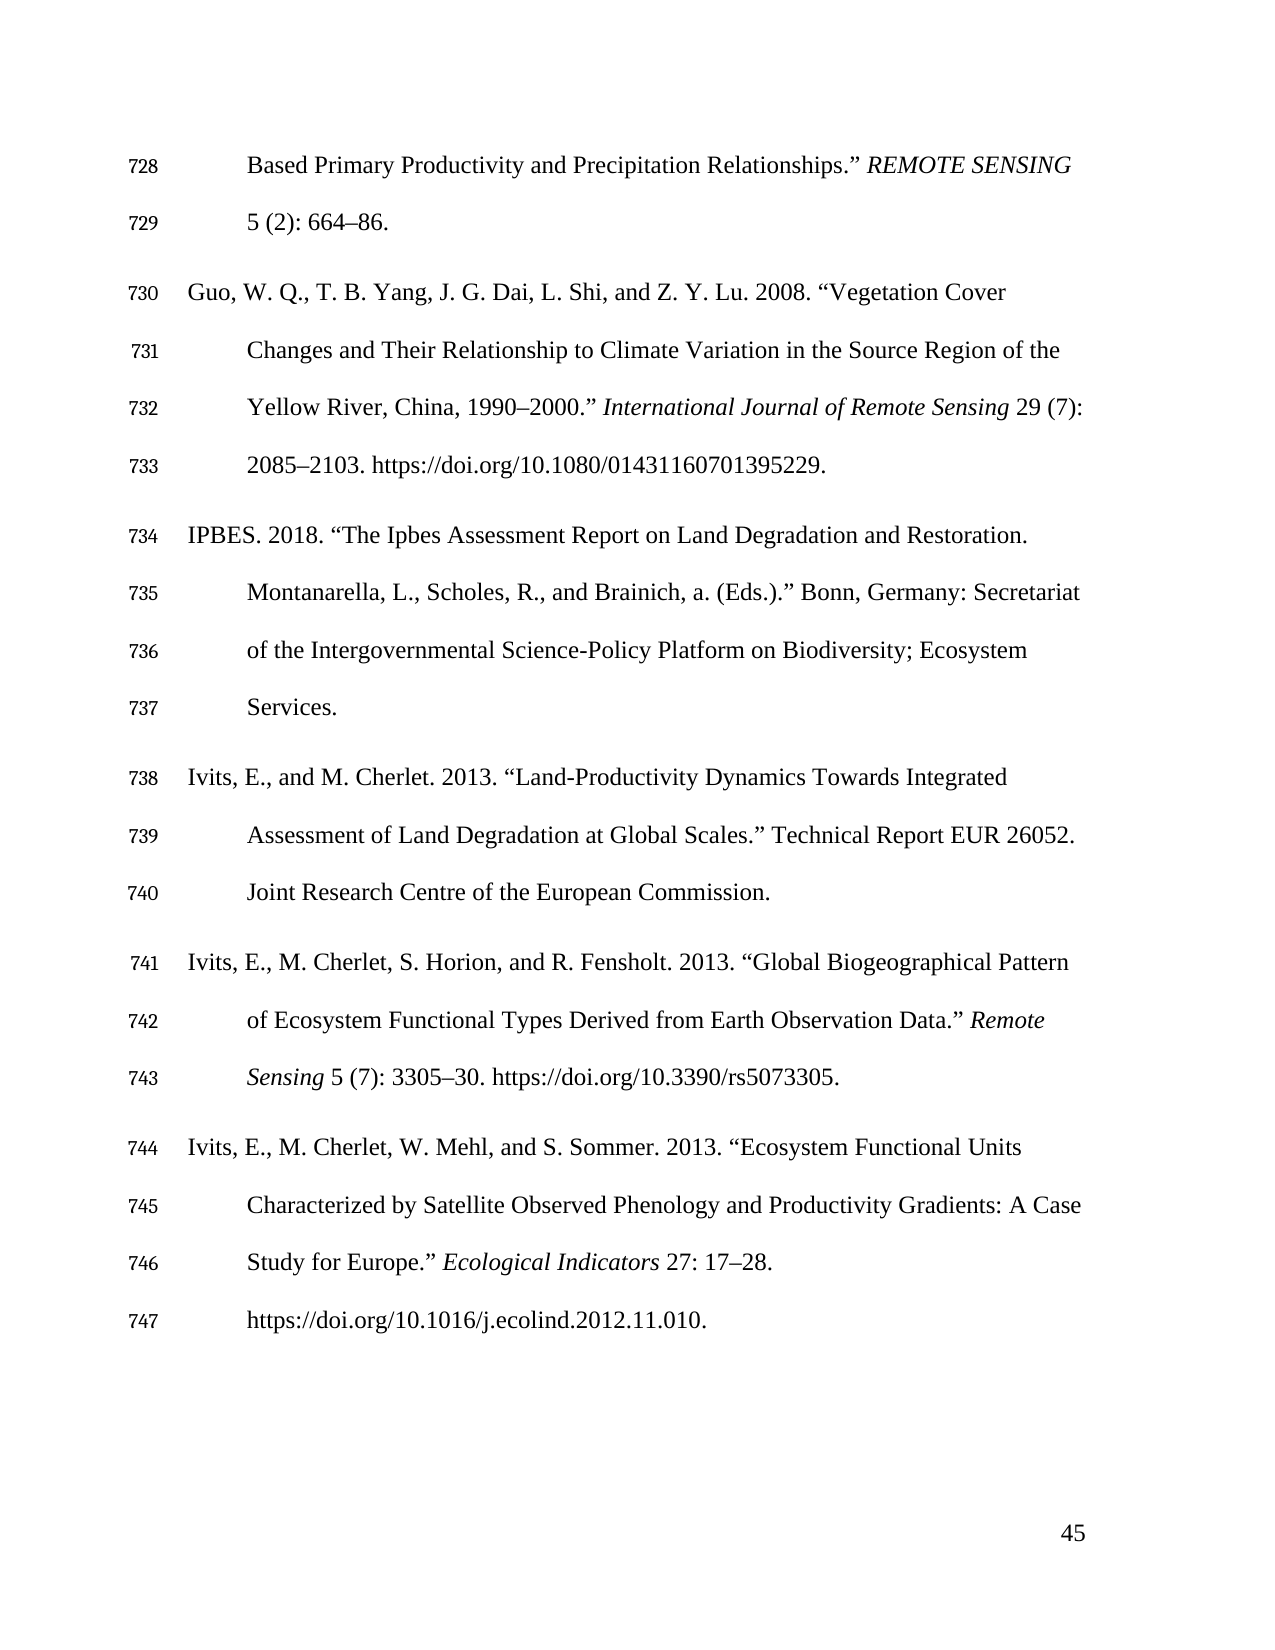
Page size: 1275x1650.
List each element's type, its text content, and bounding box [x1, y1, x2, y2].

text Ivits, E., M. Cherlet, S. Horion, and R. Fensholt. 2013. “Global Biogeographical Pattern of Ecosystem Functional Types Derived from Earth Observation Data.” Remote Sensing 5 (7): 3305–30. https://doi.org/10.3390/rs5073305. [187, 947, 1087, 1091]
text Guo, W. Q., T. B. Yang, J. G. Dai, L. Shi, and Z. Y. Lu. 2008. “Vegetation Cover Changes and Their Relationship to Climate Variation in the Source Region of the Yellow River, China, 1990–2000.” International Journal of Remote Sensing 29 (7): 2085–2103. https://doi.org/10.1080/01431160701395229. [187, 277, 1087, 479]
text IPBES. 2018. “The Ipbes Assessment Report on Land Degradation and Restoration. Montanarella, L., Scholes, R., and Brainich, a. (Eds.).” Bonn, Germany: Secretariat of the Intergovernmental Science-Policy Platform on Biodiversity; Ecosystem Services. [187, 520, 1087, 721]
text Ivits, E., M. Cherlet, W. Mehl, and S. Sommer. 2013. “Ecosystem Functional Units Characterized by Satellite Observed Phenology and Productivity Gradients: A Case Study for Europe.” Ecological Indicators 27: 17–28. https://doi.org/10.1016/j.ecolind.2012.11.010. [187, 1132, 1087, 1334]
text Ivits, E., and M. Cherlet. 2013. “Land-Productivity Dynamics Towards Integrated Assessment of Land Degradation at Global Scales.” Technical Report EUR 26052. Joint Research Centre of the European Commission. [187, 762, 1087, 906]
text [187, 150, 1087, 236]
